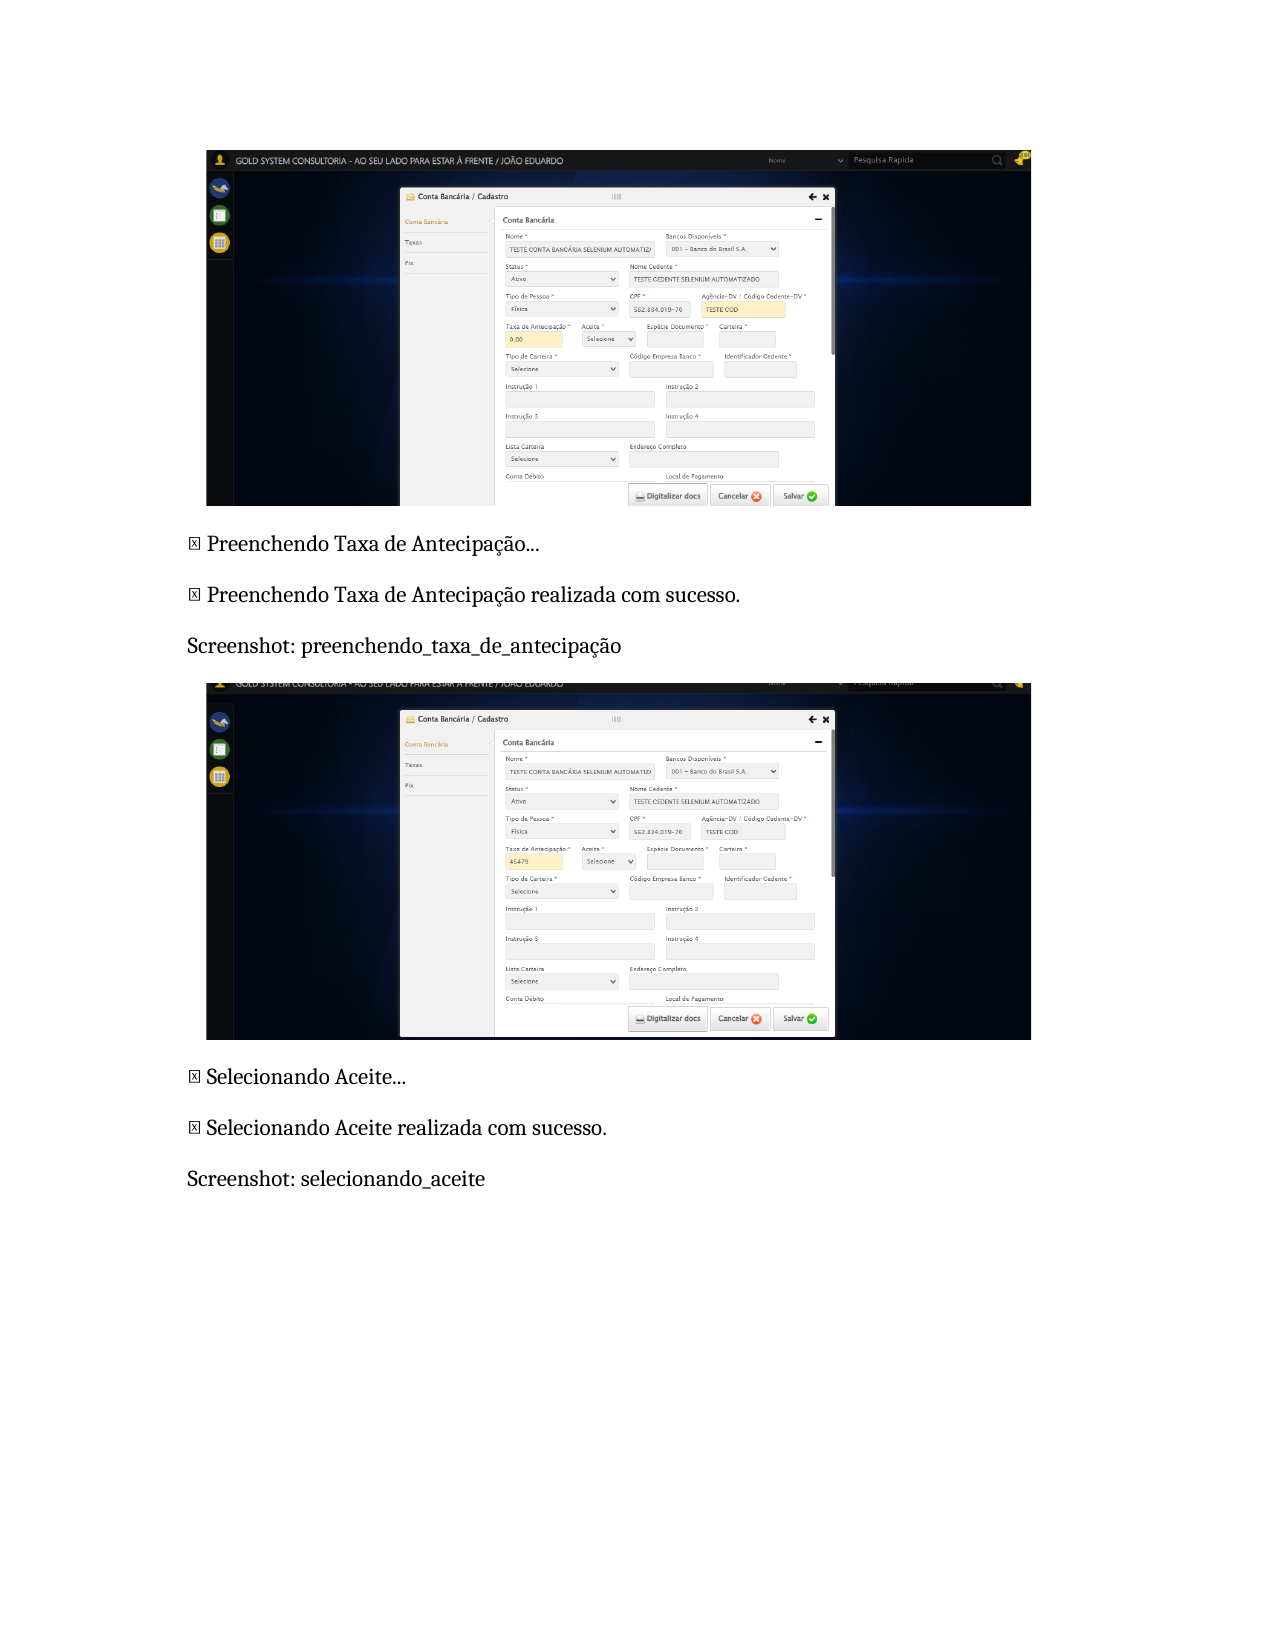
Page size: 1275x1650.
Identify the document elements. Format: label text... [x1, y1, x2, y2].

picture [206, 683, 1032, 1040]
text 🔄 Preenchendo Taxa de Antecipação... [187, 530, 1087, 557]
text ✅ Selecionando Aceite realizada com sucesso. [187, 1115, 1087, 1141]
text ✅ Preenchendo Taxa de Antecipação realizada com sucesso. [187, 581, 1087, 608]
text Screenshot: preenchendo_taxa_de_antecipação [187, 632, 1087, 659]
text 🔄 Selecionando Aceite... [187, 1064, 1087, 1090]
text Screenshot: selecionando_aceite [187, 1166, 1087, 1192]
picture [206, 150, 1032, 506]
